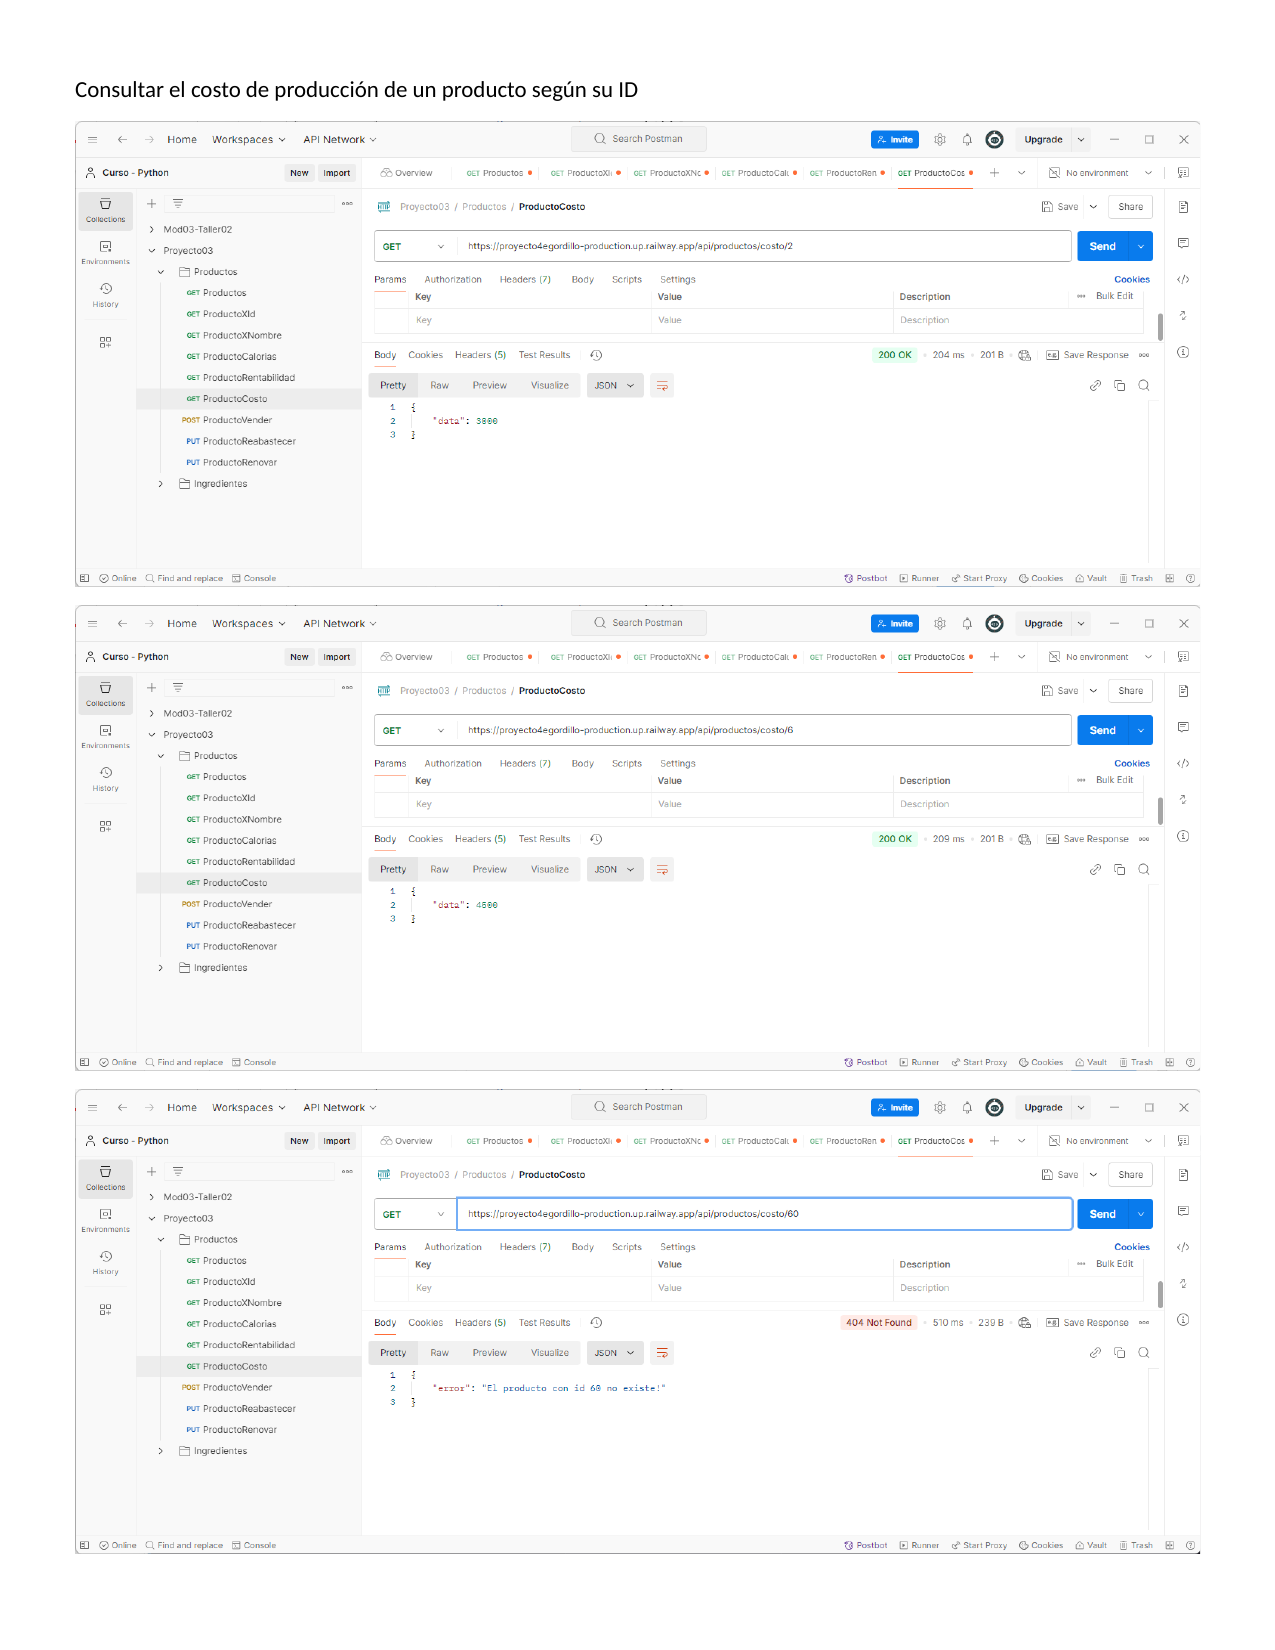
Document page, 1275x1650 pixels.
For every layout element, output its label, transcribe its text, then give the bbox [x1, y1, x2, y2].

picture [75, 121, 1200, 587]
text Consultar el costo de producción de un producto según su ID [75, 75, 1200, 103]
picture [75, 605, 1200, 1071]
picture [75, 1089, 1200, 1554]
